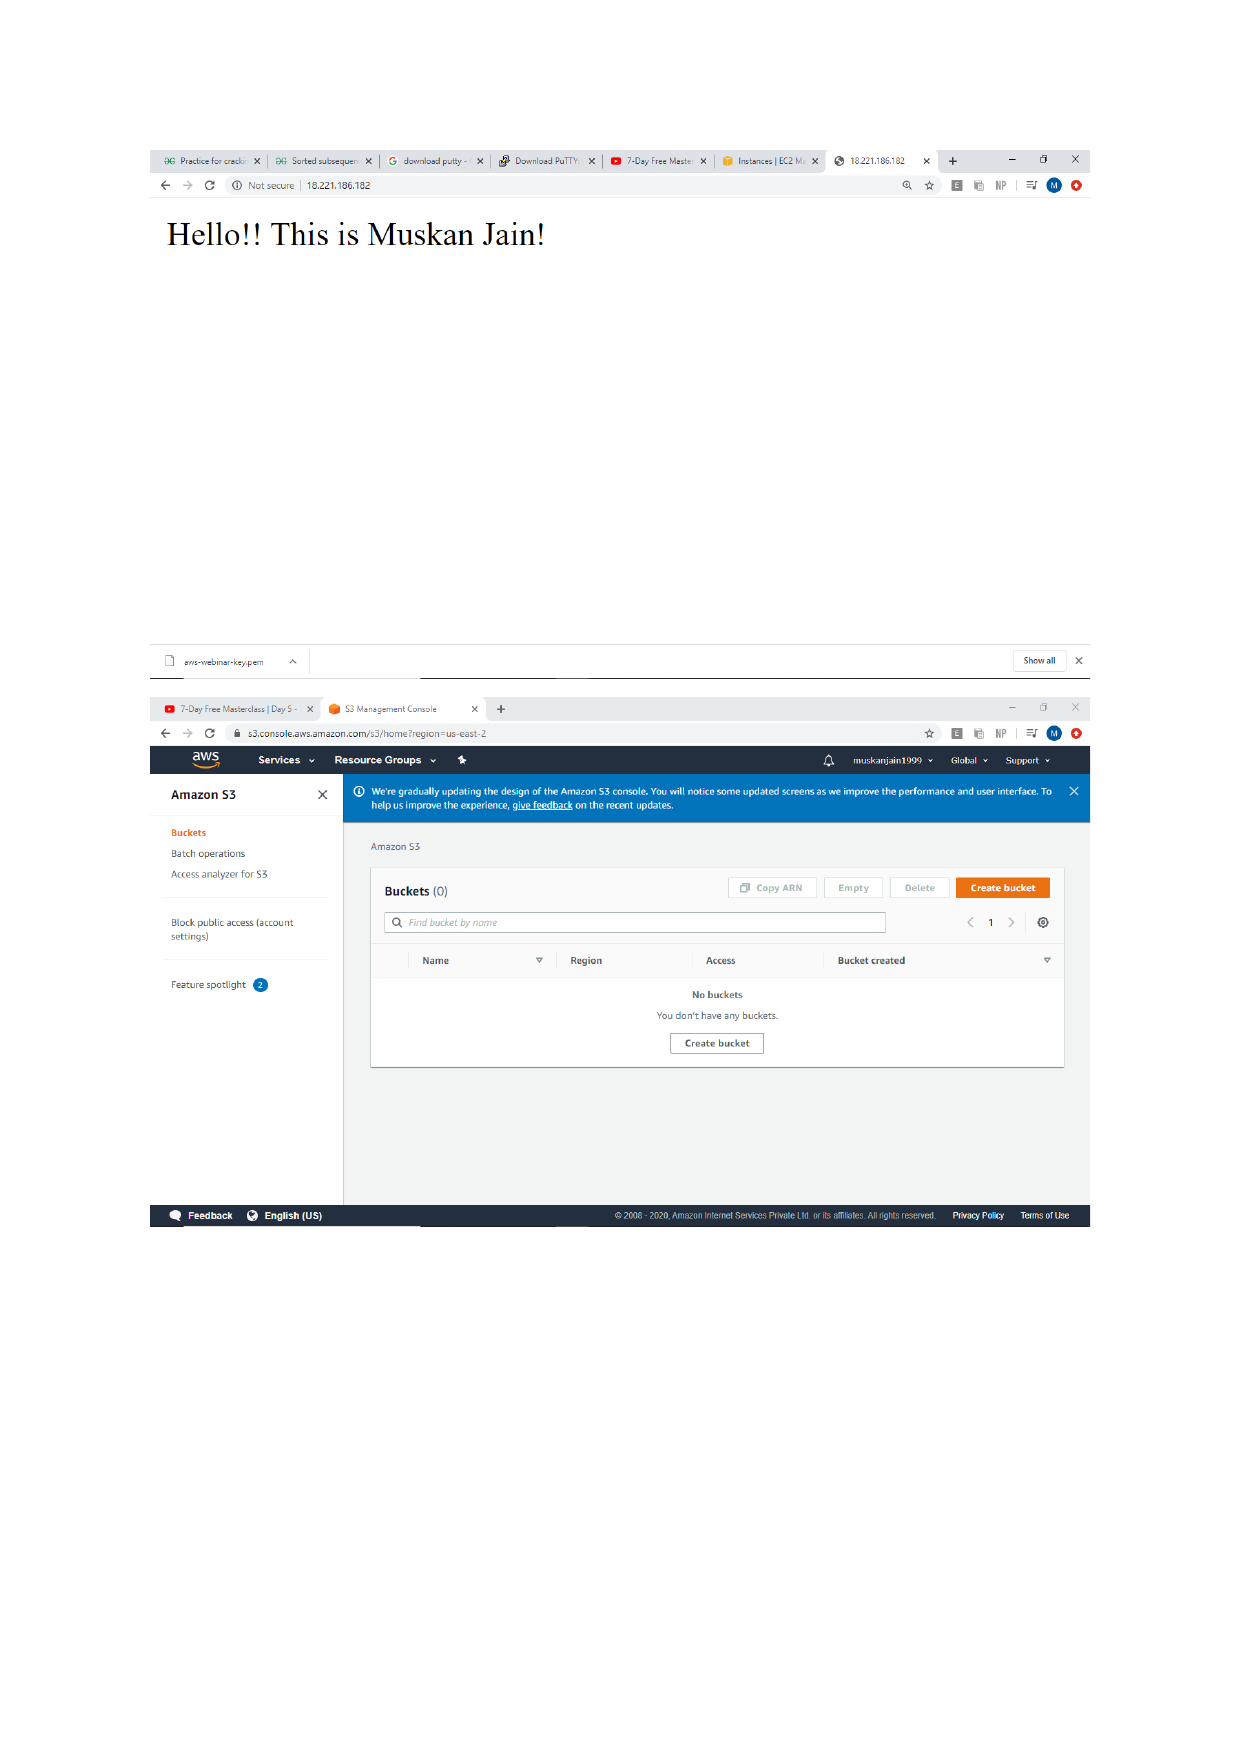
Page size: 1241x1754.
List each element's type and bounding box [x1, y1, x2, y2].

picture [150, 150, 1091, 679]
picture [150, 697, 1091, 1227]
